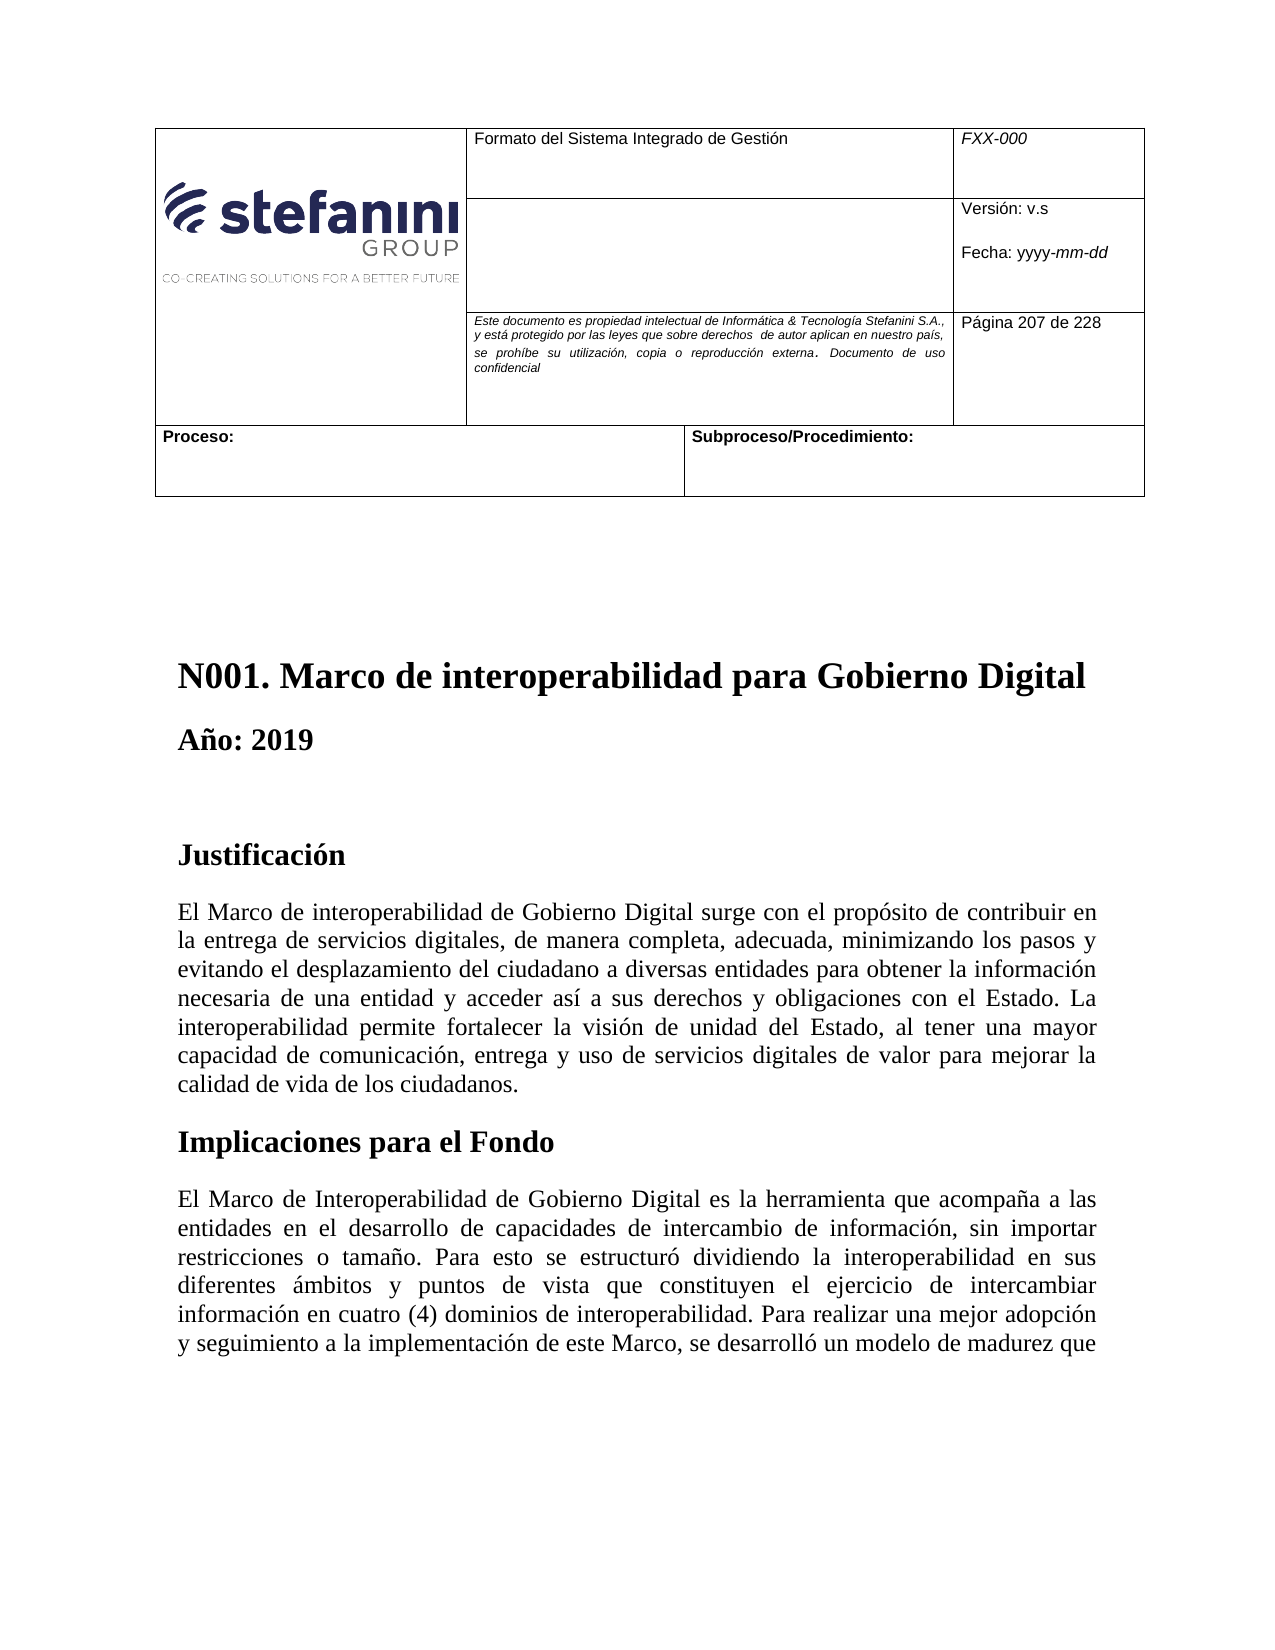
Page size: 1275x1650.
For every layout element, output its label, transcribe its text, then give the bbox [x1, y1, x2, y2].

subtitle Justificación [177, 836, 1098, 872]
picture [162, 182, 460, 286]
text El Marco de Interoperabilidad de Gobierno Digital es la herramienta que acompaña a las entidades en el desarrollo de capacidades de intercambio de información, sin importar restricciones o tamaño. Para esto se estructuró dividiendo la interoperabilidad en sus diferentes ámbitos y puntos de vista que constituyen el ejercicio de intercambiar información en cuatro (4) dominios de interoperabilidad. Para realizar una mejor adopción y seguimiento a la implementación de este Marco, se desarrolló un modelo de madurez que ayuda a las entidades a identificar su estado de avance en el cumplimiento de los lineamientos para cada uno de los dominios. Finalmente, los lineamientos son descritos a un nivel detallado a través de un conjunto de actividades y recomendaciones que facilitan su cumplimiento, conteniendo acciones a emprender y habilitadores transversales a utilizar para garantizar el intercambio efectivo de información. [177, 1184, 1098, 1357]
text El Marco de interoperabilidad de Gobierno Digital surge con el propósito de contribuir en la entrega de servicios digitales, de manera completa, adecuada, minimizando los pasos y evitando el desplazamiento del ciudadano a diversas entidades para obtener la información necesaria de una entidad y acceder así a sus derechos y obligaciones con el Estado. La interoperabilidad permite fortalecer la visión de unidad del Estado, al tener una mayor capacidad de comunicación, entrega y uso de servicios digitales de valor para mejorar la calidad de vida de los ciudadanos. [177, 897, 1098, 1098]
subtitle N001. Marco de interoperabilidad para Gobierno Digital [177, 653, 1098, 696]
subtitle Año: 2019 [177, 721, 1098, 757]
subtitle Implicaciones para el Fondo [177, 1123, 1098, 1159]
